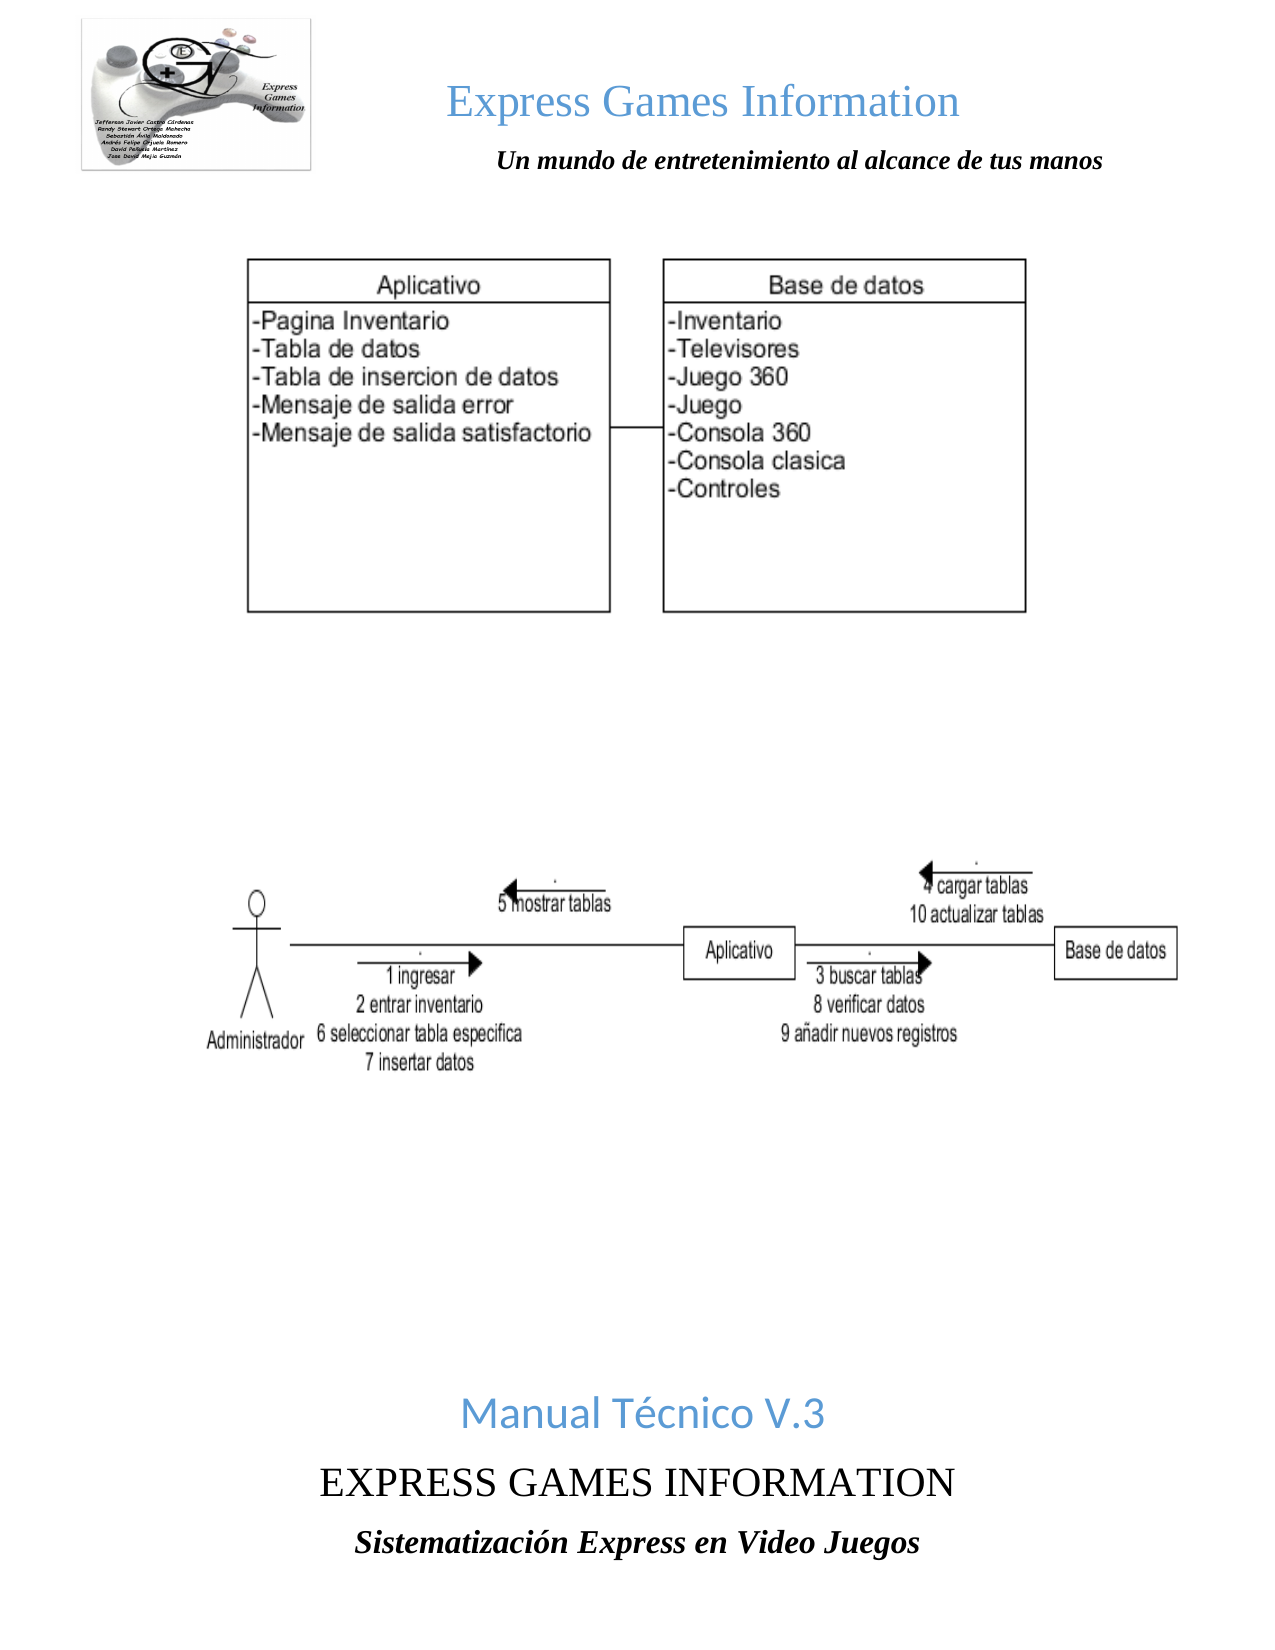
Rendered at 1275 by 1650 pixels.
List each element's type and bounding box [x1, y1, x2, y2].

picture [172, 672, 1208, 1096]
picture [75, 15, 316, 174]
picture [147, 190, 1129, 658]
